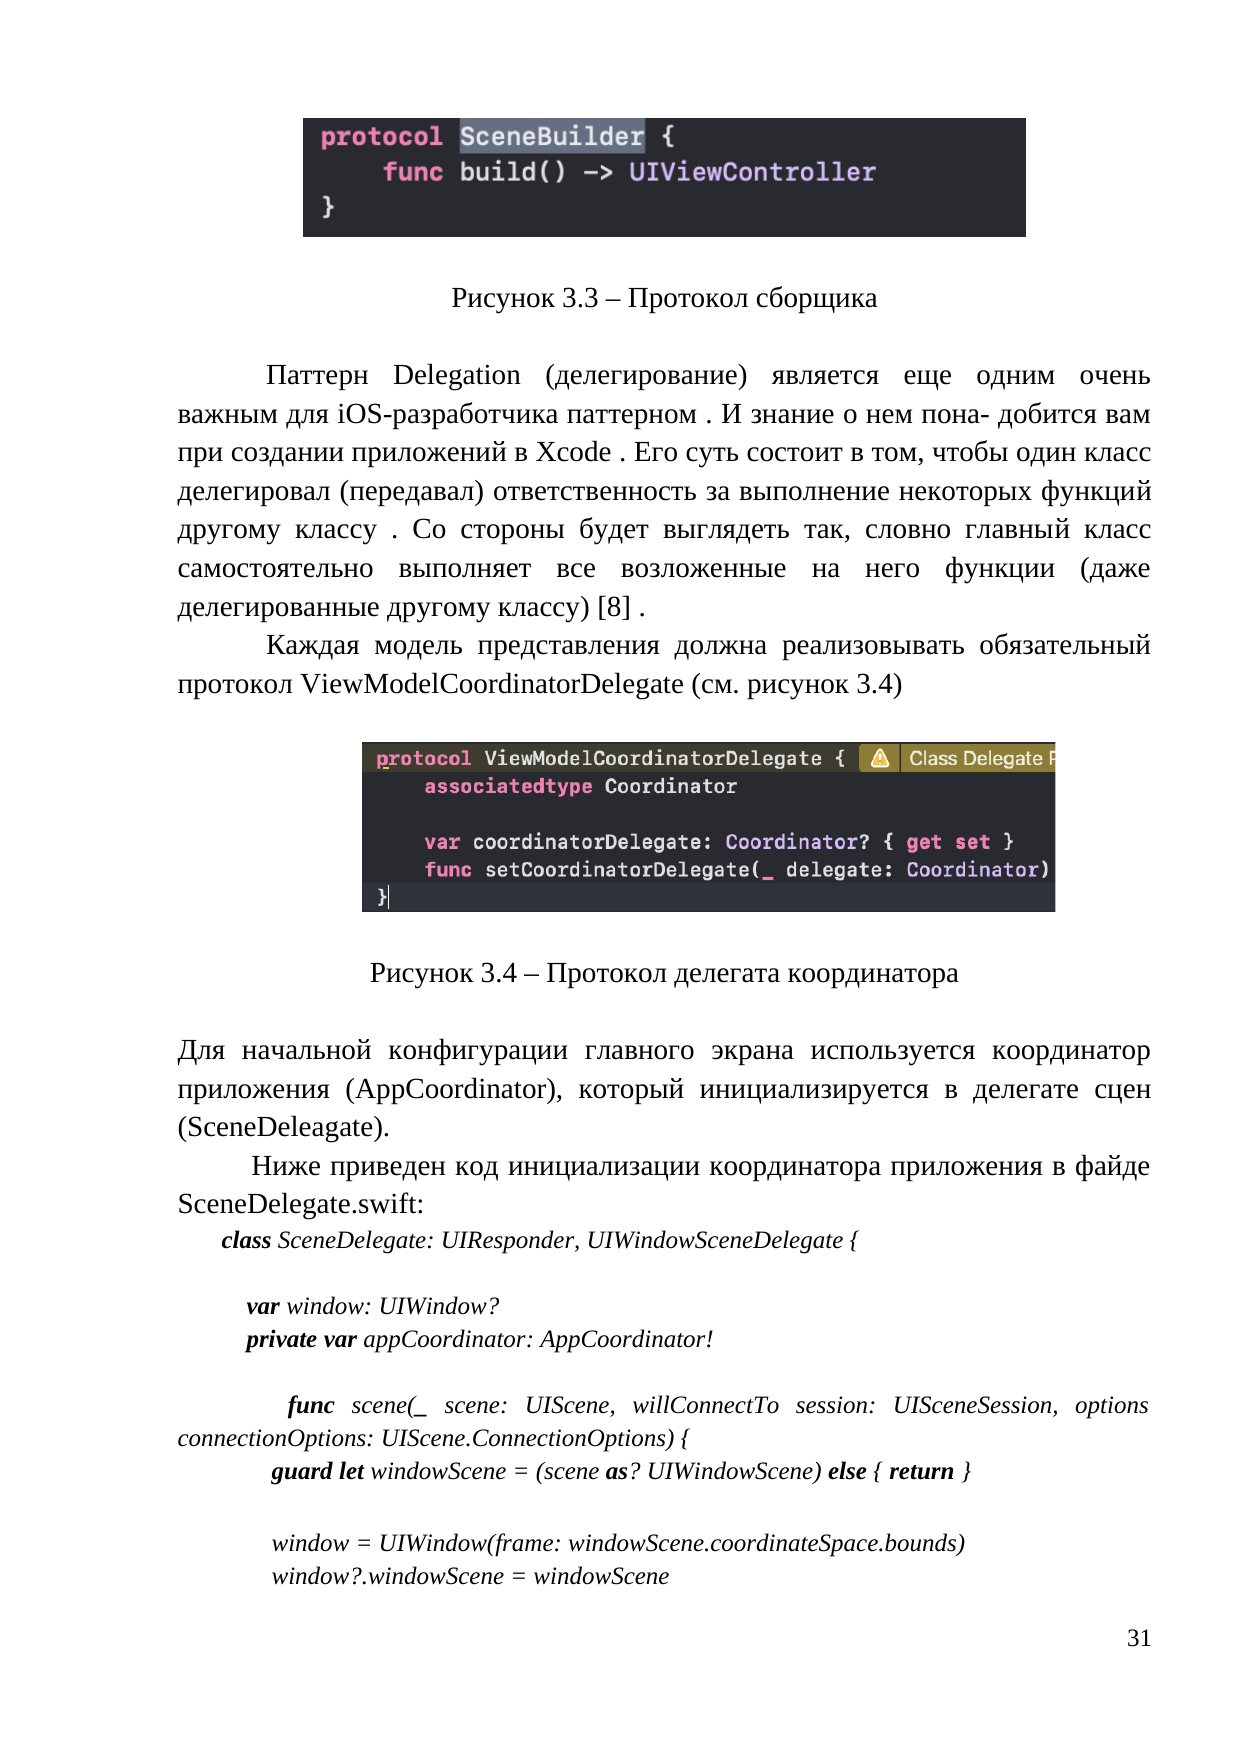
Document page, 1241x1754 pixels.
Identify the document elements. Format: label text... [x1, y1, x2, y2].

text window?.windowScene = windowScene [177, 1561, 1152, 1589]
picture [362, 742, 1056, 912]
text Рисунок 3.3 – Протокол сборщика [177, 280, 1152, 314]
text private var appCoordinator: AppCoordinator! [177, 1324, 1152, 1353]
text window = UIWindow(frame: windowScene.coordinateSpace.bounds) [177, 1528, 1152, 1557]
picture [303, 118, 1026, 237]
text Рисунок 3.4 – Протокол делегата координатора [177, 955, 1152, 989]
text var window: UIWindow? [177, 1291, 1152, 1320]
text Для начальной конфигурации главного экрана используется координатор приложения (AppCoordinator), который инициализируется в делегате сцен (SceneDeleagate). Ниже приведен код инициализации координатора приложения в файде SceneDelegate.swift: [177, 1032, 1152, 1220]
text class SceneDelegate: UIResponder, UIWindowSceneDelegate { [177, 1225, 1152, 1254]
text func scene(_ scene: UIScene, willConnectTo session: UISceneSession, options connectionOptions: UIScene.ConnectionOptions) { [177, 1390, 1152, 1452]
text Паттерн Delegation (делегирование) является еще одним очень важным для iOS-разработчика паттерном . И знание о нем пона- добится вам при создании приложений в Xcode . Его суть состоит в том, чтобы один класс делегировал (передавал) ответственность за выполнение некоторых функций другому классу . Со стороны будет выглядеть так, словно главный класс самостоятельно выполняет все возложенные на него функции (даже делегированные другому классу) [8] . [177, 357, 1152, 622]
text Каждая модель представления должна реализовывать обязательный протокол ViewModelCoordinatorDelegate (см. рисунок 3.4) [177, 627, 1152, 699]
text guard let windowScene = (scene as? UIWindowScene) else { return } [177, 1456, 1152, 1485]
